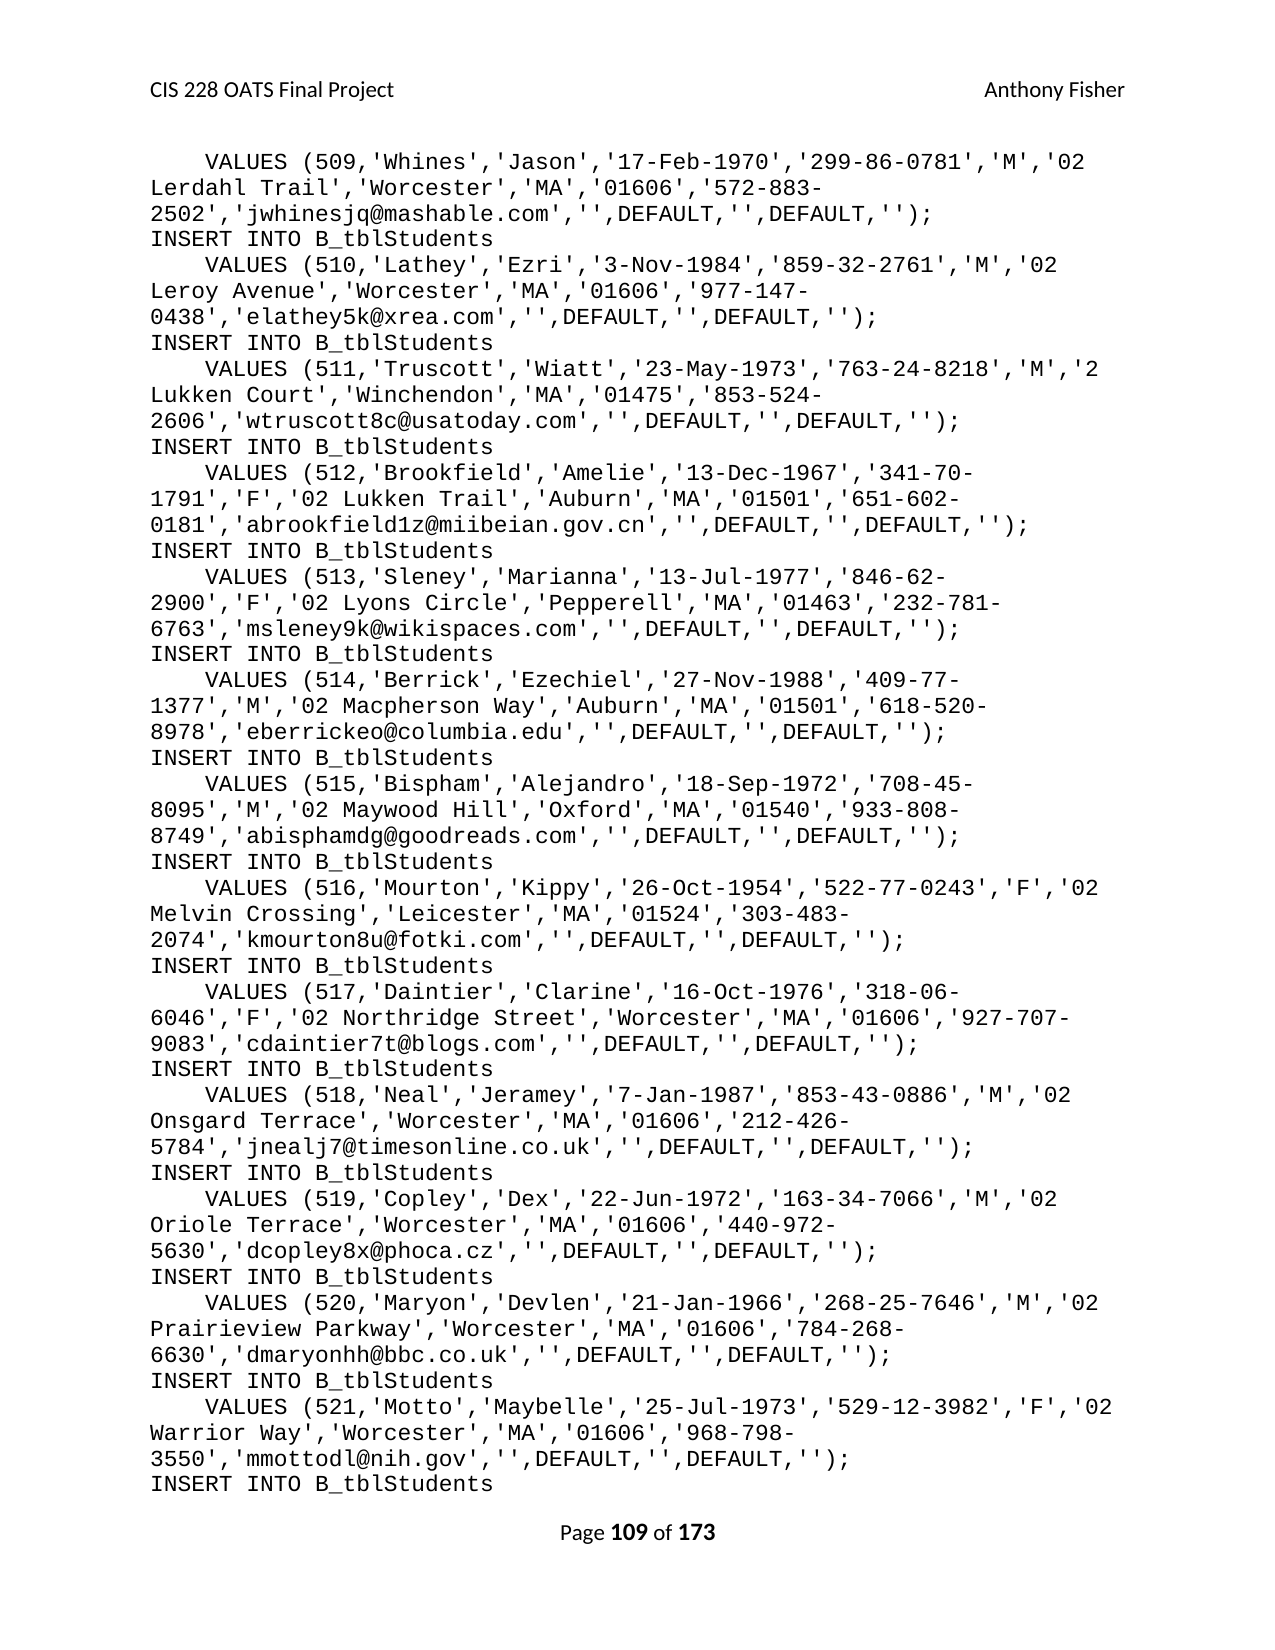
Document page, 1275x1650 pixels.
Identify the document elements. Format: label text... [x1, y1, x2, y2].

text VALUES (511,'Truscott','Wiatt','23-May-1973','763-24-8218','M','2 Lukken Court','Winchendon','MA','01475','853-524-2606','wtruscott8c@usatoday.com','',DEFAULT,'',DEFAULT,''); [150, 357, 1125, 435]
text VALUES (513,'Sleney','Marianna','13-Jul-1977','846-62-2900','F','02 Lyons Circle','Pepperell','MA','01463','232-781-6763','msleney9k@wikispaces.com','',DEFAULT,'',DEFAULT,''); [150, 565, 1125, 643]
text INSERT INTO B_tblStudents [150, 1265, 1125, 1291]
text INSERT INTO B_tblStudents [150, 1473, 1125, 1499]
text VALUES (515,'Bispham','Alejandro','18-Sep-1972','708-45-8095','M','02 Maywood Hill','Oxford','MA','01540','933-808-8749','abisphamdg@goodreads.com','',DEFAULT,'',DEFAULT,''); [150, 772, 1125, 850]
text VALUES (519,'Copley','Dex','22-Jun-1972','163-34-7066','M','02 Oriole Terrace','Worcester','MA','01606','440-972-5630','dcopley8x@phoca.cz','',DEFAULT,'',DEFAULT,''); [150, 1187, 1125, 1265]
text VALUES (520,'Maryon','Devlen','21-Jan-1966','268-25-7646','M','02 Prairieview Parkway','Worcester','MA','01606','784-268-6630','dmaryonhh@bbc.co.uk','',DEFAULT,'',DEFAULT,''); [150, 1291, 1125, 1369]
text INSERT INTO B_tblStudents [150, 1058, 1125, 1084]
text VALUES (517,'Daintier','Clarine','16-Oct-1976','318-06-6046','F','02 Northridge Street','Worcester','MA','01606','927-707-9083','cdaintier7t@blogs.com','',DEFAULT,'',DEFAULT,''); [150, 980, 1125, 1058]
text VALUES (514,'Berrick','Ezechiel','27-Nov-1988','409-77-1377','M','02 Macpherson Way','Auburn','MA','01501','618-520-8978','eberrickeo@columbia.edu','',DEFAULT,'',DEFAULT,''); [150, 669, 1125, 747]
text INSERT INTO B_tblStudents [150, 332, 1125, 357]
text INSERT INTO B_tblStudents [150, 643, 1125, 669]
text INSERT INTO B_tblStudents [150, 850, 1125, 876]
text INSERT INTO B_tblStudents [150, 1162, 1125, 1187]
text INSERT INTO B_tblStudents [150, 539, 1125, 565]
text VALUES (521,'Motto','Maybelle','25-Jul-1973','529-12-3982','F','02 Warrior Way','Worcester','MA','01606','968-798-3550','mmottodl@nih.gov','',DEFAULT,'',DEFAULT,''); [150, 1395, 1125, 1473]
text INSERT INTO B_tblStudents [150, 954, 1125, 980]
text VALUES (509,'Whines','Jason','17-Feb-1970','299-86-0781','M','02 Lerdahl Trail','Worcester','MA','01606','572-883-2502','jwhinesjq@mashable.com','',DEFAULT,'',DEFAULT,''); [150, 150, 1125, 228]
text INSERT INTO B_tblStudents [150, 228, 1125, 254]
text INSERT INTO B_tblStudents [150, 1369, 1125, 1395]
text VALUES (516,'Mourton','Kippy','26-Oct-1954','522-77-0243','F','02 Melvin Crossing','Leicester','MA','01524','303-483-2074','kmourton8u@fotki.com','',DEFAULT,'',DEFAULT,''); [150, 876, 1125, 954]
text VALUES (512,'Brookfield','Amelie','13-Dec-1967','341-70-1791','F','02 Lukken Trail','Auburn','MA','01501','651-602-0181','abrookfield1z@miibeian.gov.cn','',DEFAULT,'',DEFAULT,''); [150, 461, 1125, 539]
text VALUES (510,'Lathey','Ezri','3-Nov-1984','859-32-2761','M','02 Leroy Avenue','Worcester','MA','01606','977-147-0438','elathey5k@xrea.com','',DEFAULT,'',DEFAULT,''); [150, 254, 1125, 332]
text VALUES (518,'Neal','Jeramey','7-Jan-1987','853-43-0886','M','02 Onsgard Terrace','Worcester','MA','01606','212-426-5784','jnealj7@timesonline.co.uk','',DEFAULT,'',DEFAULT,''); [150, 1084, 1125, 1162]
text INSERT INTO B_tblStudents [150, 435, 1125, 461]
text INSERT INTO B_tblStudents [150, 747, 1125, 772]
